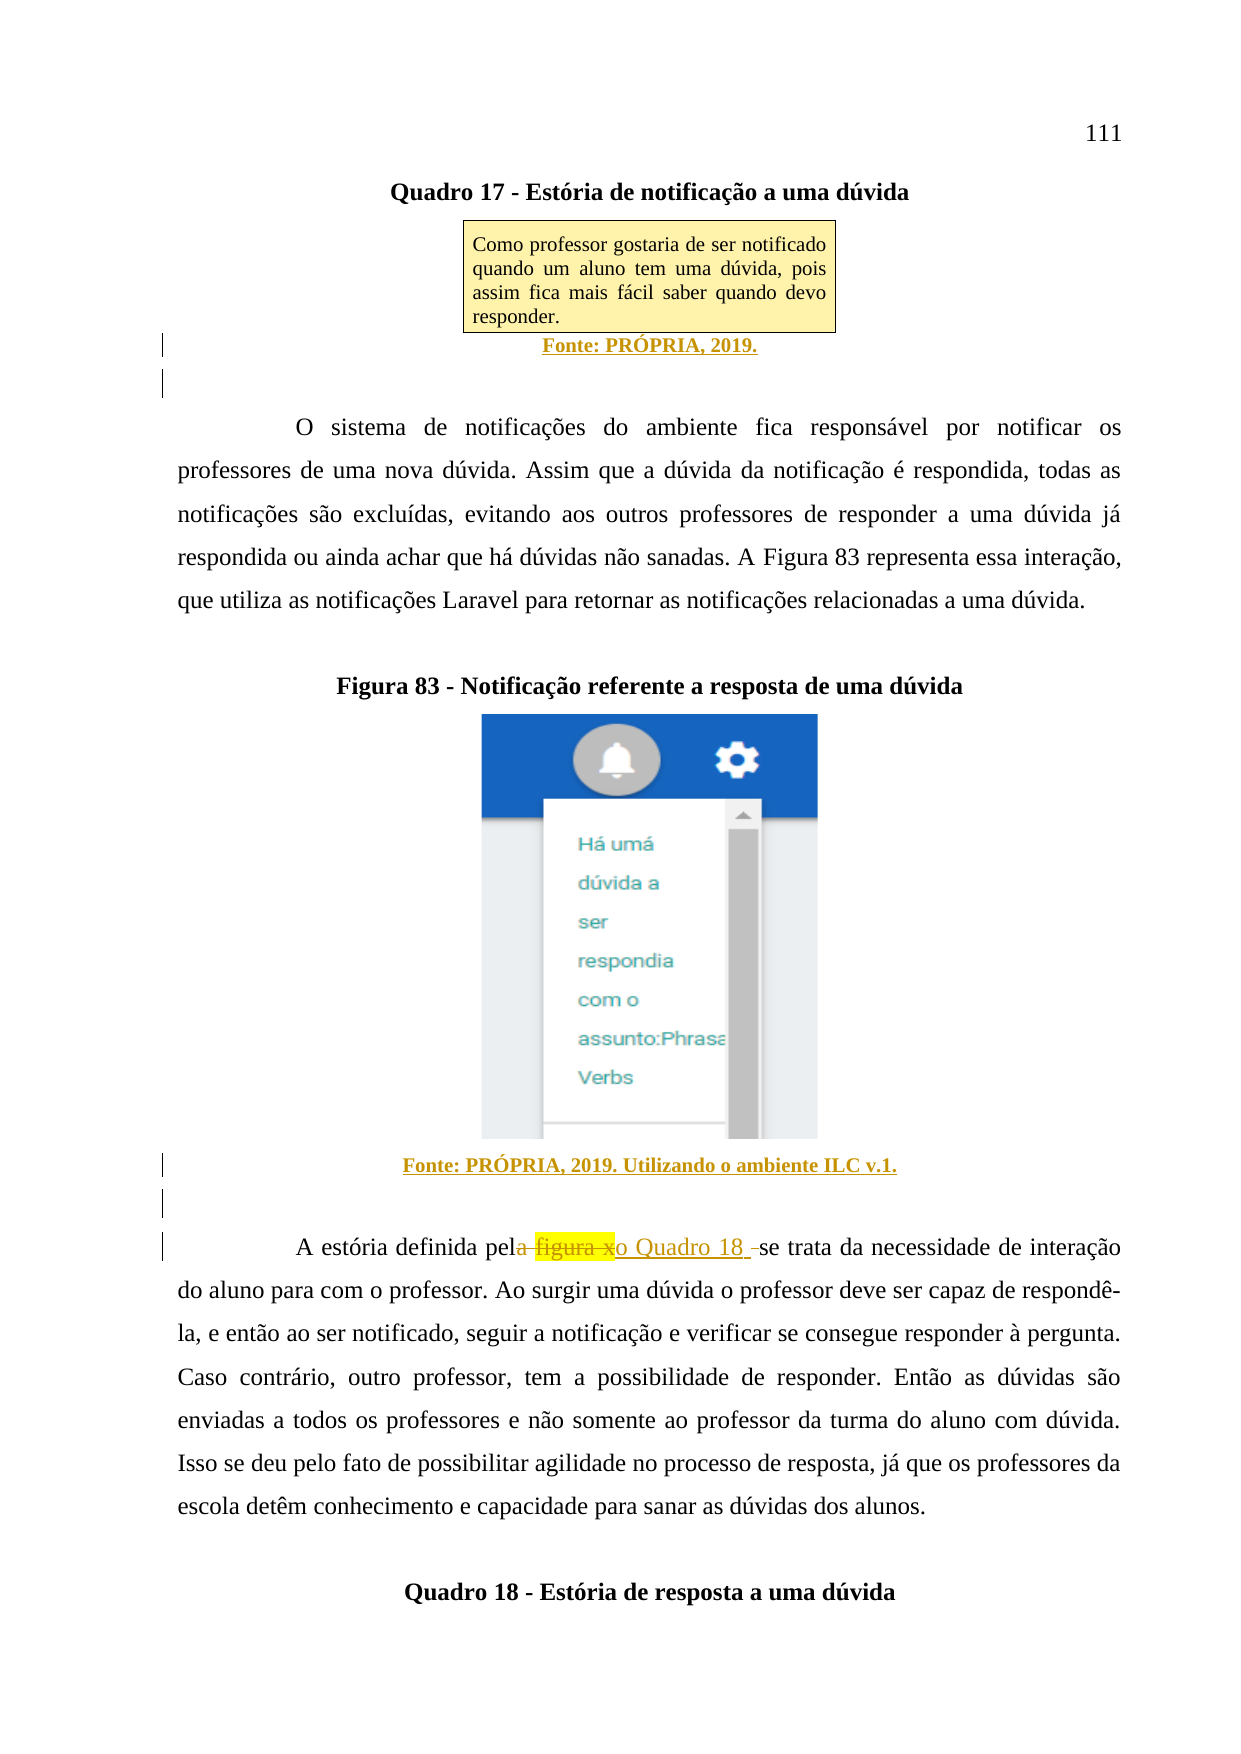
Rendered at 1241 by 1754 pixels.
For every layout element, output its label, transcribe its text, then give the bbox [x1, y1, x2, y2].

text Como professor gostaria de ser notificado quando um aluno tem uma dúvida, pois assim fica mais fácil saber quando devo responder. [464, 221, 835, 332]
picture [481, 714, 818, 1139]
text O sistema de notificações do ambiente fica responsável por notificar os professores de uma nova dúvida. Assim que a dúvida da notificação é respondida, todas as notificações são excluídas, evitando aos outros professores de responder a uma dúvida já respondida ou ainda achar que há dúvidas não sanadas. A representa essa interação, que utiliza as notificações Laravel para retornar as notificações relacionadas a uma dúvida. [177, 412, 1122, 614]
text A estória definida pelse trata da necessidade de interação do aluno para com o professor. Ao surgir uma dúvida o professor deve ser capaz de respondê-la, e então ao ser notificado, seguir a notificação e verificar se consegue responder à pergunta. Caso contrário, outro professor, tem a possibilidade de responder. Então as dúvidas são enviadas a todos os professores e não somente ao professor da turma do aluno com dúvida. Isso se deu pelo fato de possibilitar agilidade no processo de resposta, já que os professores da escola detêm conhecimento e capacidade para sanar as dúvidas dos alunos. [177, 1232, 1122, 1520]
